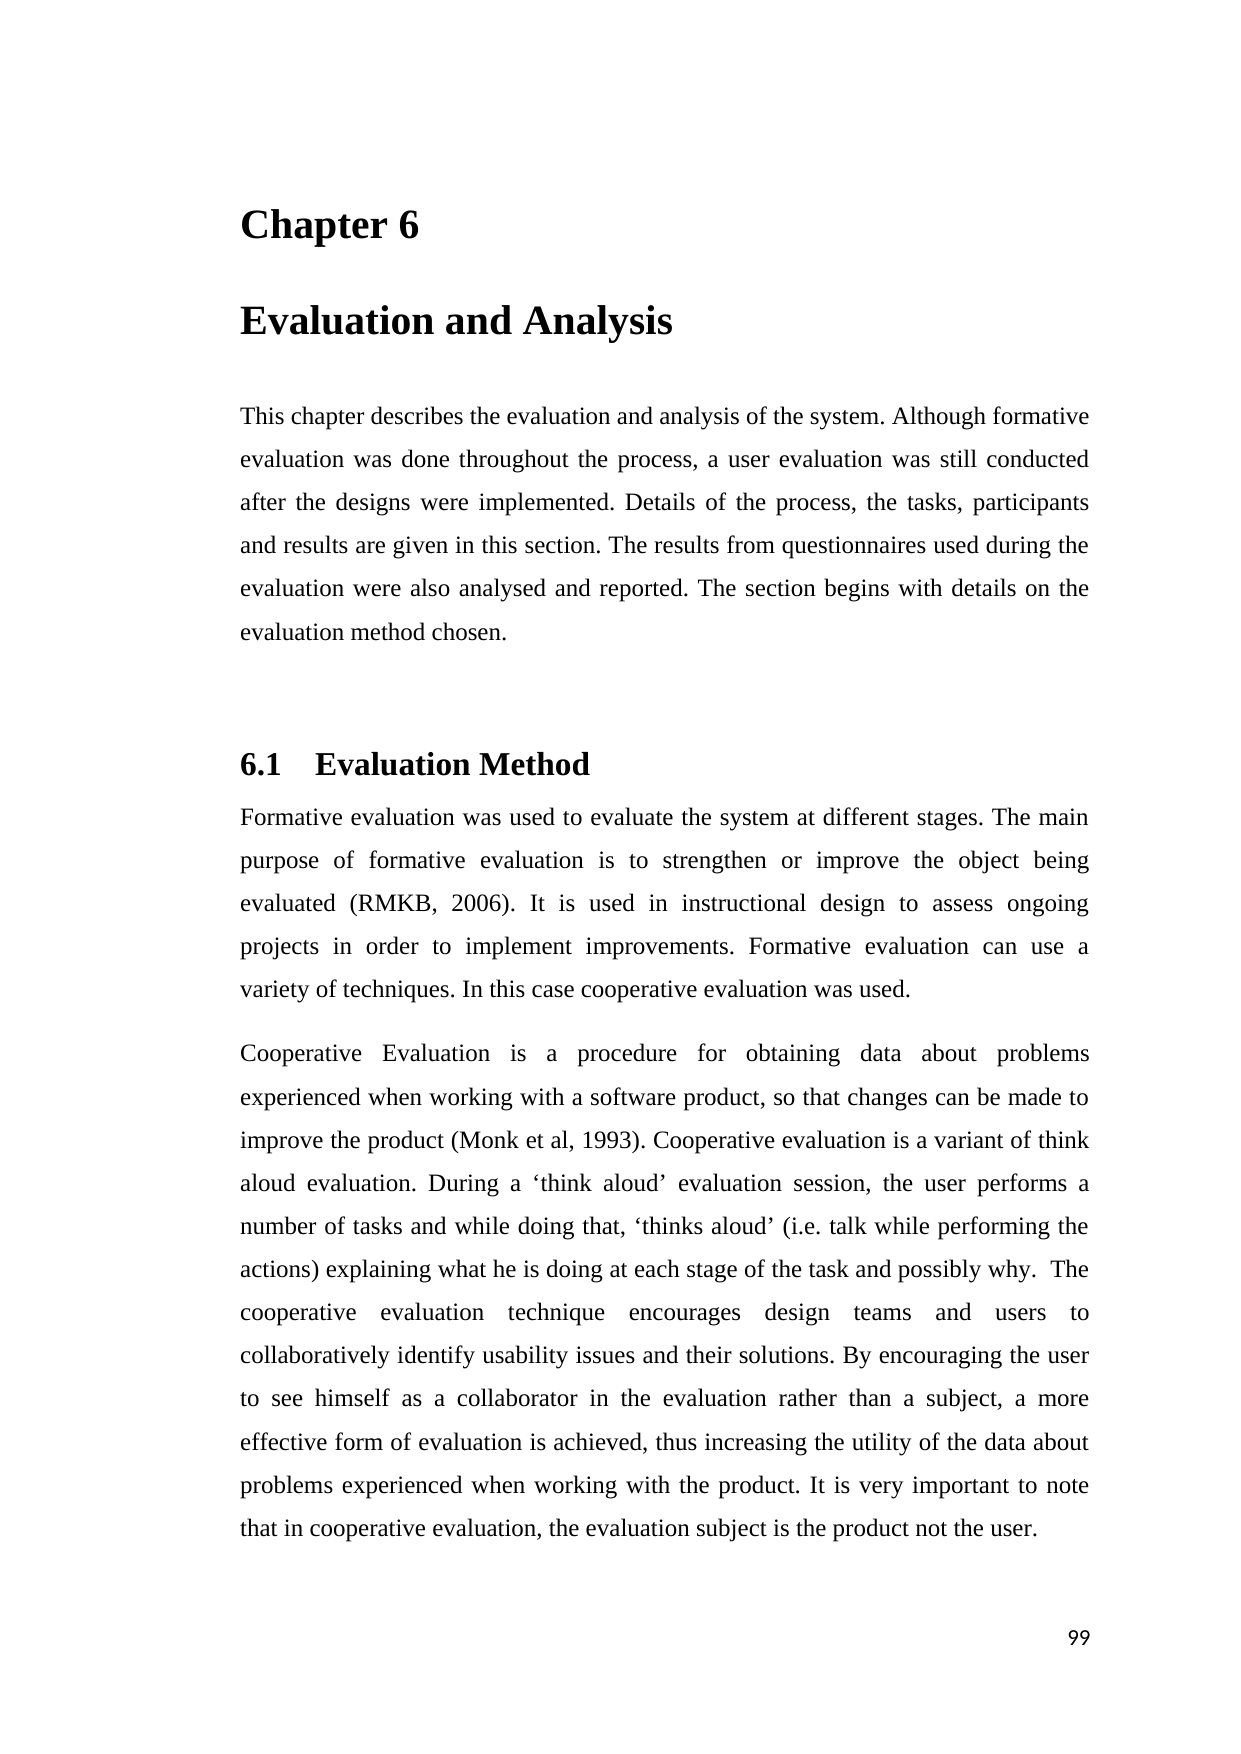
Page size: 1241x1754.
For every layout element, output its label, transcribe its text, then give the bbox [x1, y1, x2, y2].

subtitle Evaluation and Analysis [240, 200, 1090, 344]
subtitle 6.1 Evaluation Method [240, 744, 1090, 783]
text Cooperative Evaluation is a procedure for obtaining data about problems experienced when working with a software product, so that changes can be made to improve the product (Monk et al, 1993). Cooperative evaluation is a variant of think aloud evaluation. During a ‘think aloud’ evaluation session, the user performs a number of tasks and while doing that, ‘thinks aloud’ (i.e. talk while performing the actions) explaining what he is doing at each stage of the task and possibly why. The cooperative evaluation technique encourages design teams and users to collaboratively identify usability issues and their solutions. By encouraging the user to see himself as a collaborator in the evaluation rather than a subject, a more effective form of evaluation is achieved, thus increasing the utility of the data about problems experienced when working with the product. It is very important to note that in cooperative evaluation, the evaluation subject is the product not the user. [240, 1038, 1090, 1542]
text Formative evaluation was used to evaluate the system at different stages. The main purpose of formative evaluation is to strengthen or improve the object being evaluated (RMKB, 2006). It is used in instructional design to assess ongoing projects in order to implement improvements. Formative evaluation can use a variety of techniques. In this case cooperative evaluation was used. [240, 802, 1090, 1003]
text This chapter describes the evaluation and analysis of the system. Although formative evaluation was done throughout the process, a user evaluation was still conducted after the designs were implemented. Details of the process, the tasks, participants and results are given in this section. The results from questionnaires used during the evaluation were also analysed and reported. The section begins with details on the evaluation method chosen. [240, 401, 1090, 645]
